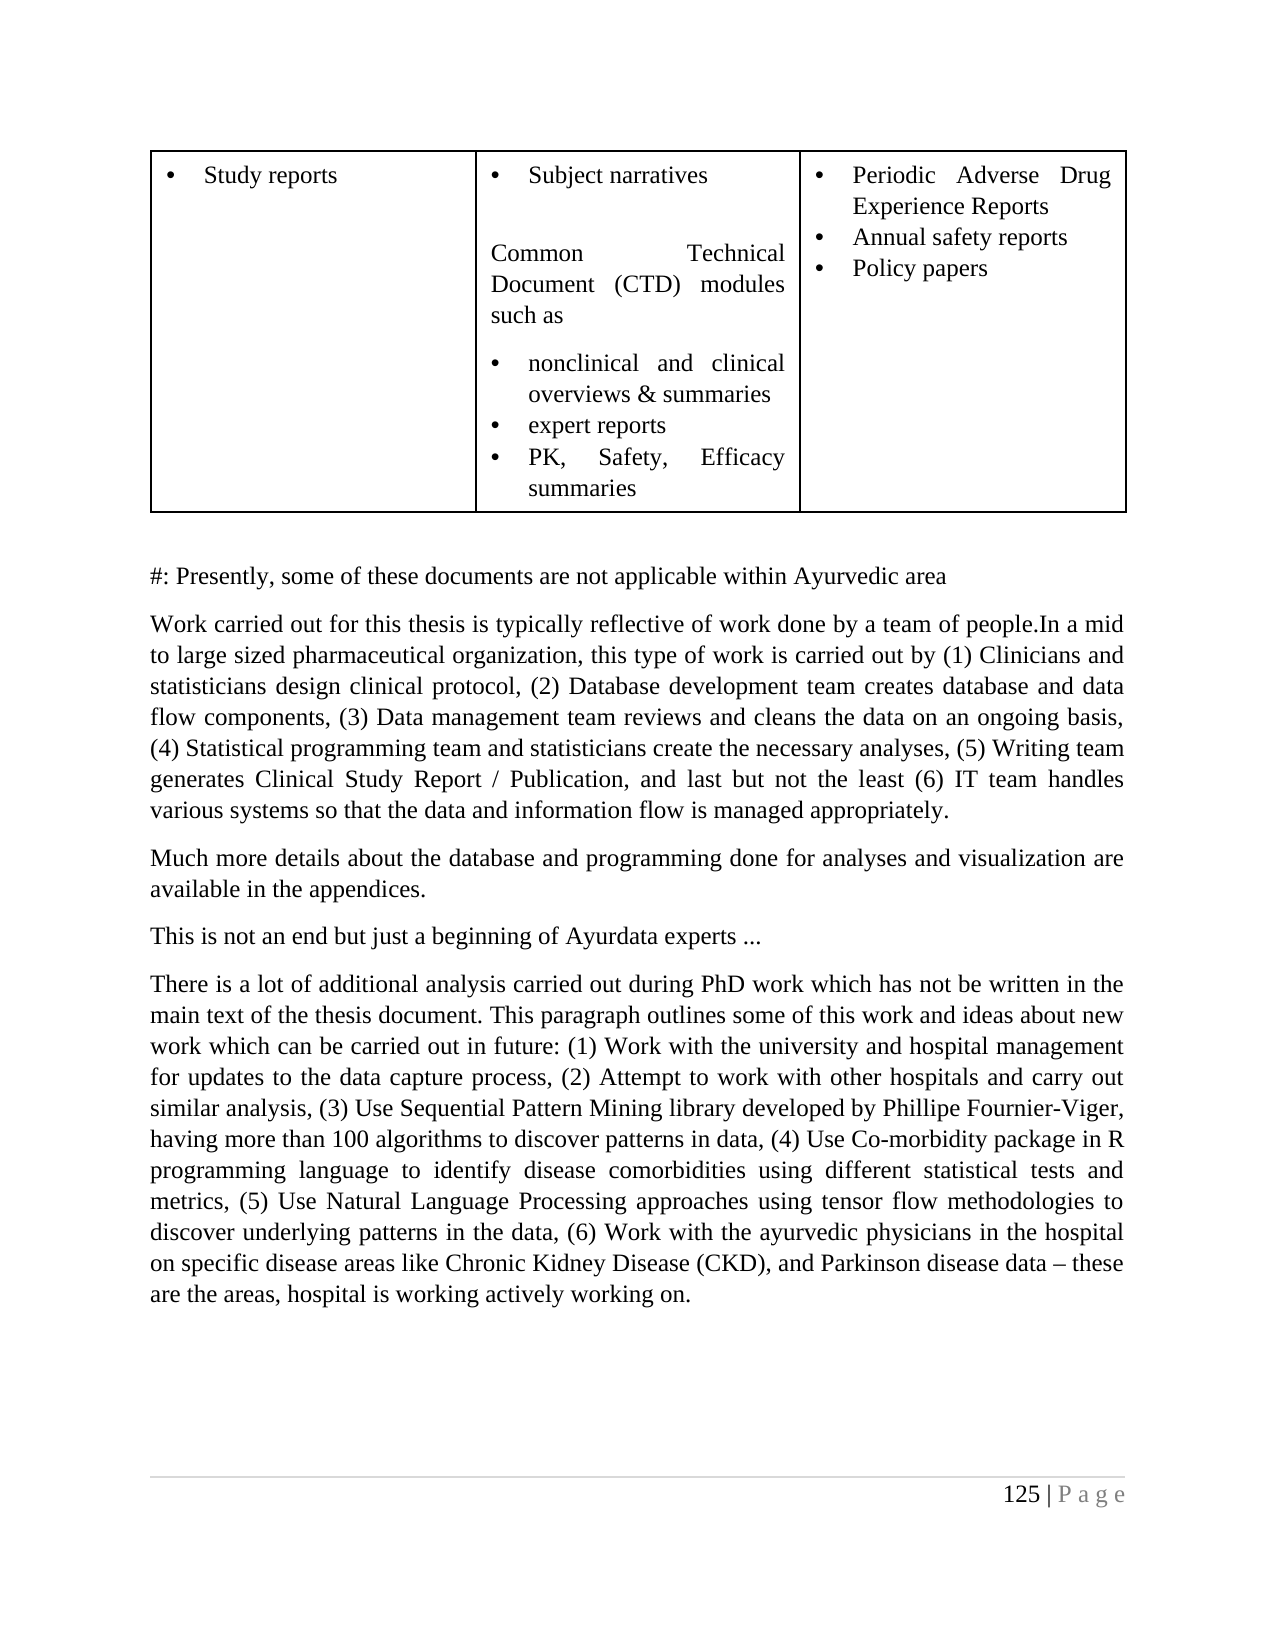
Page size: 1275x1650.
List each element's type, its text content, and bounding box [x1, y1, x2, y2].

text #: Presently, some of these documents are not applicable within Ayurvedic area [150, 561, 1125, 590]
text Much more details about the database and programming done for analyses and visualization are available in the appendices. [150, 843, 1125, 902]
text Work carried out for this thesis is typically reflective of work done by a team of people.In a mid to large sized pharmaceutical organization, this type of work is carried out by (1) Clinicians and statisticians design clinical protocol, (2) Database development team creates database and data flow components, (3) Data management team reviews and cleans the data on an ongoing basis, (4) Statistical programming team and statisticians create the necessary analyses, (5) Writing team generates Clinical Study Report / Publication, and last but not the least (6) IT team handles various systems so that the data and information flow is managed appropriately. [150, 609, 1125, 824]
text There is a lot of additional analysis carried out during PhD work which has not be written in the main text of the thesis document. This paragraph outlines some of this work and ideas about new work which can be carried out in future: (1) Work with the university and hospital management for updates to the data capture process, (2) Attempt to work with other hospitals and carry out similar analysis, (3) Use Sequential Pattern Mining library developed by Phillipe Fournier-Viger, having more than 100 algorithms to discover patterns in data, (4) Use Co-morbidity package in R programming language to identify disease comorbidities using different statistical tests and metrics, (5) Use Natural Language Processing approaches using tensor flow methodologies to discover underlying patterns in the data, (6) Work with the ayurvedic physicians in the hospital on specific disease areas like Chronic Kidney Disease (CKD), and Parkinson disease data – these are the areas, hospital is working actively working on. [150, 969, 1125, 1308]
text This is not an end but just a beginning of Ayurdata experts ... [150, 921, 1125, 950]
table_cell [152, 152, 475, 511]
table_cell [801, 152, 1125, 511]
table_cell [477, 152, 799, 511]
